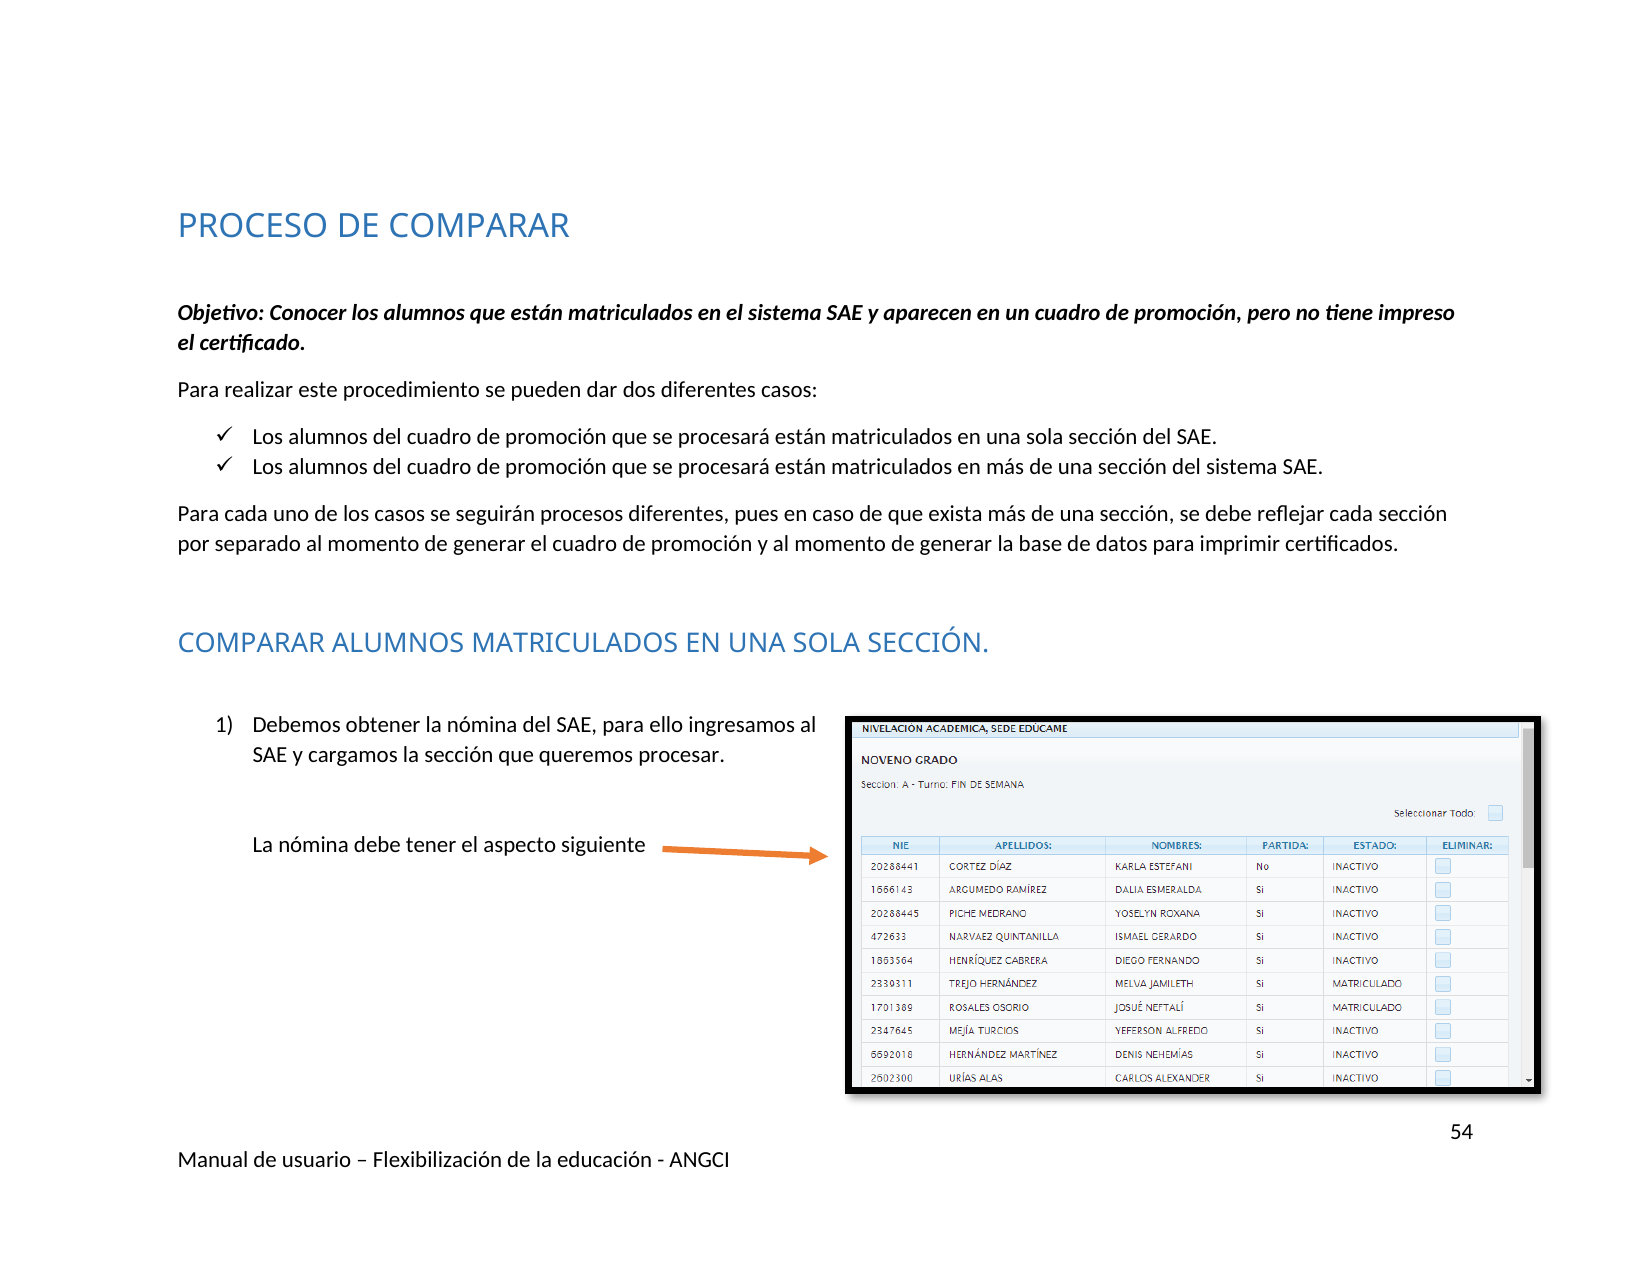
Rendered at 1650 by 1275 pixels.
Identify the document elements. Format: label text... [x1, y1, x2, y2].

list Debemos obtener la nómina del SAE, para ello ingresamos al SAE y cargamos la sección que queremos procesar. [215, 710, 1473, 768]
text Para realizar este procedimiento se pueden dar dos diferentes casos: [177, 375, 1473, 403]
text Para cada uno de los casos se seguirán procesos diferentes, pues en caso de que exista más de una sección, se debe reflejar cada sección por separado al momento de generar el cuadro de promoción y al momento de generar la base de datos para imprimir certificados. [177, 499, 1473, 557]
list Los alumnos del cuadro de promoción que se procesará están matriculados en una sola sección del SAE. [215, 422, 1473, 450]
picture [852, 722, 1534, 1087]
text Objetivo: Conocer los alumnos que están matriculados en el sistema SAE y aparecen en un cuadro de promoción, pero no tiene impreso el certificado. [177, 298, 1473, 356]
subtitle COMPARAR ALUMNOS MATRICULADOS EN UNA SOLA SECCIÓN. [177, 623, 1473, 660]
subtitle PROCESO DE COMPARAR [177, 202, 1473, 248]
list La nómina debe tener el aspecto siguiente [252, 831, 844, 858]
list Los alumnos del cuadro de promoción que se procesará están matriculados en más de una sección del sistema SAE. [215, 452, 1473, 480]
